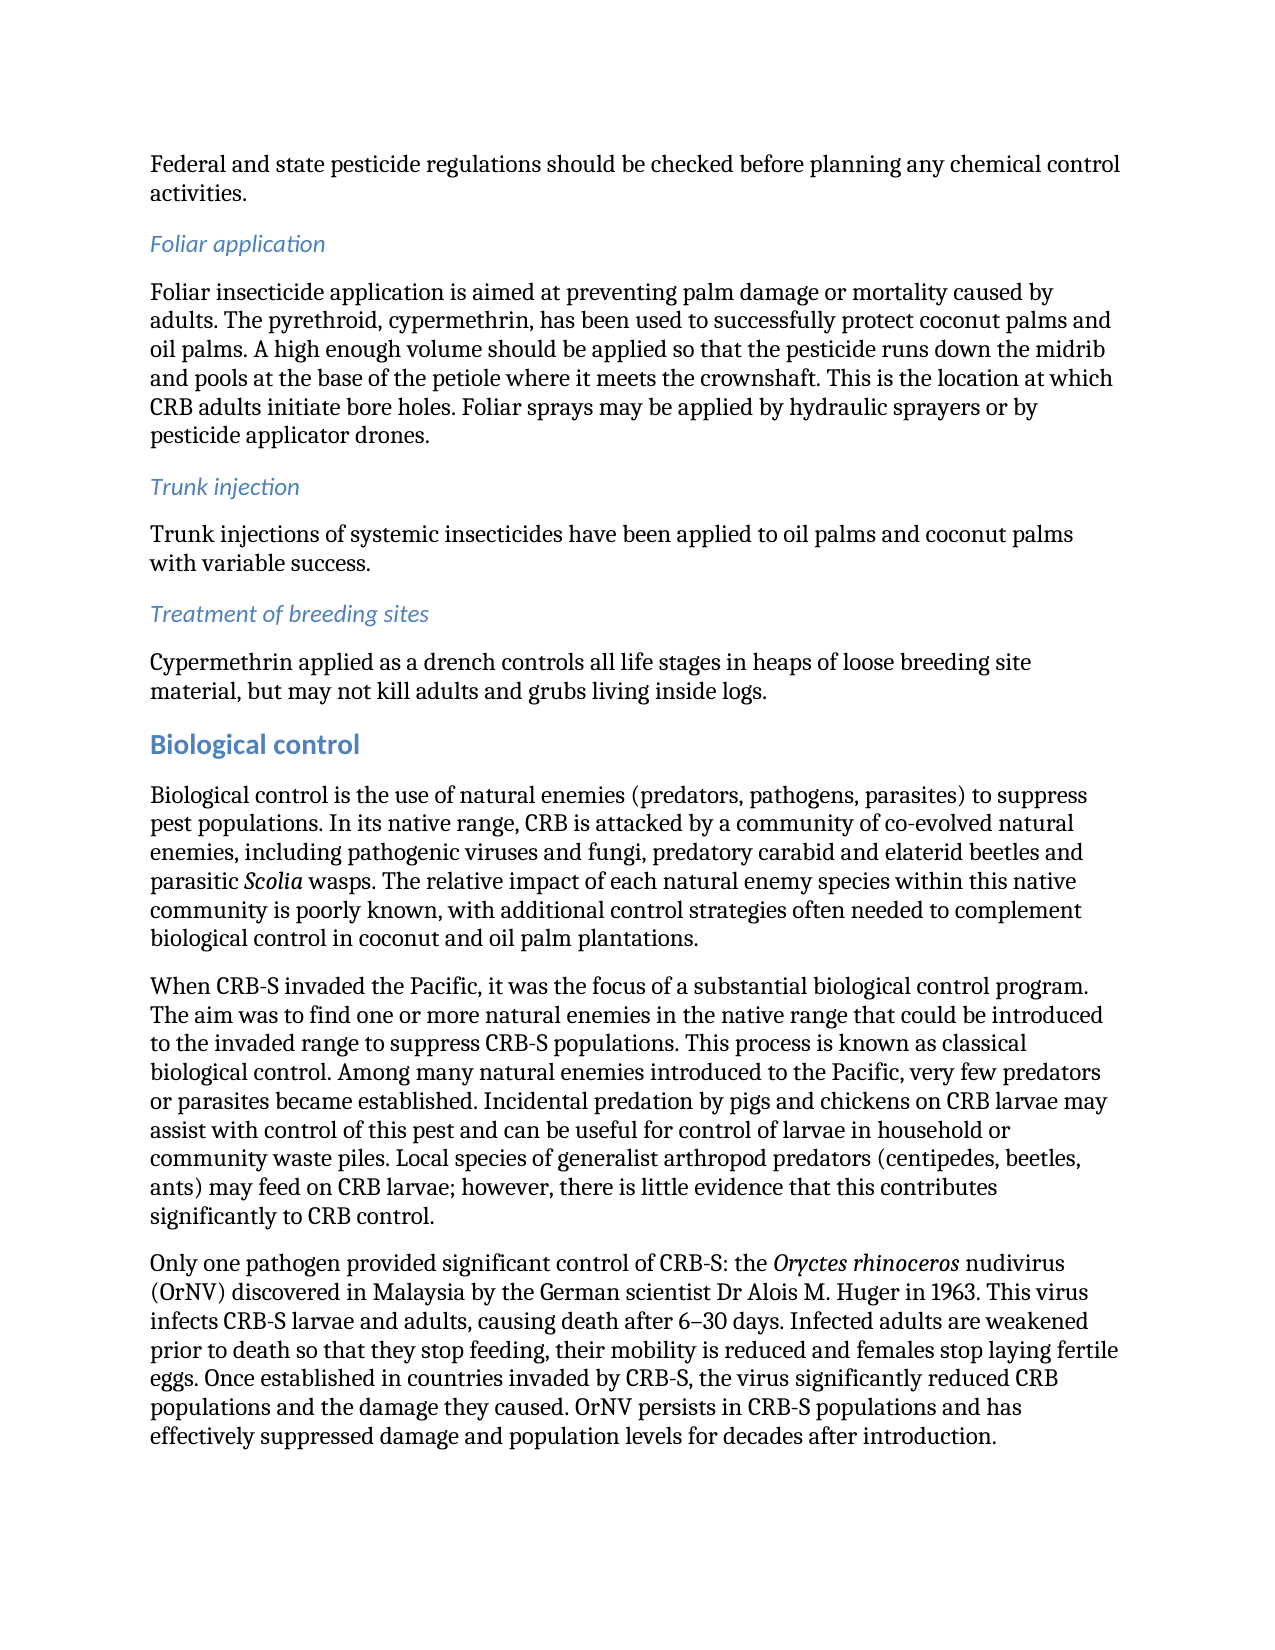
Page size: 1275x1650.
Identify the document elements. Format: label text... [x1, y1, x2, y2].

text Only one pathogen provided significant control of CRB-S: the Oryctes rhinoceros nudivirus (OrNV) discovered in Malaysia by the German scientist Dr Alois M. Huger in 1963. This virus infects CRB-S larvae and adults, causing death after 6–30 days. Infected adults are weakened prior to death so that they stop feeding, their mobility is reduced and females stop laying fertile eggs. Once established in countries invaded by CRB-S, the virus significantly reduced CRB populations and the damage they caused. OrNV persists in CRB-S populations and has effectively suppressed damage and population levels for decades after introduction. [150, 1249, 1125, 1451]
text Cypermethrin applied as a drench controls all life stages in heaps of loose breeding site material, but may not kill adults and grubs living inside logs. [150, 648, 1125, 705]
subtitle Trunk injection [150, 471, 1125, 501]
text Biological control is the use of natural enemies (predators, pathogens, parasites) to suppress pest populations. In its native range, CRB is attacked by a community of co-evolved natural enemies, including pathogenic viruses and fungi, predatory carabid and elaterid beetles and parasitic Scolia wasps. The relative impact of each natural enemy species within this native community is poorly known, with additional control strategies often needed to complement biological control in coconut and oil palm plantations. [150, 781, 1125, 953]
text Trunk injections of systemic insecticides have been applied to oil palms and coconut palms with variable success. [150, 520, 1125, 578]
subtitle Biological control [150, 726, 1125, 762]
subtitle Treatment of breeding sites [150, 598, 1125, 629]
text Federal and state pesticide regulations should be checked before planning any chemical control activities. [150, 150, 1125, 207]
text Foliar insecticide application is aimed at preventing palm damage or mortality caused by adults. The pyrethroid, cypermethrin, has been used to successfully protect coconut palms and oil palms. A high enough volume should be applied so that the pesticide runs down the midrib and pools at the base of the petiole where it meets the crownshaft. This is the location at which CRB adults initiate bore holes. Foliar sprays may be applied by hydraulic sprayers or by pesticide applicator drones. [150, 278, 1125, 450]
subtitle Foliar application [150, 228, 1125, 259]
text When CRB-S invaded the Pacific, it was the focus of a substantial biological control program. The aim was to find one or more natural enemies in the native range that could be introduced to the invaded range to suppress CRB-S populations. This process is known as classical biological control. Among many natural enemies introduced to the Pacific, very few predators or parasites became established. Incidental predation by pigs and chickens on CRB larvae may assist with control of this pest and can be useful for control of larvae in household or community waste piles. Local species of generalist arthropod predators (centipedes, beetles, ants) may feed on CRB larvae; however, there is little evidence that this contributes significantly to CRB control. [150, 972, 1125, 1231]
